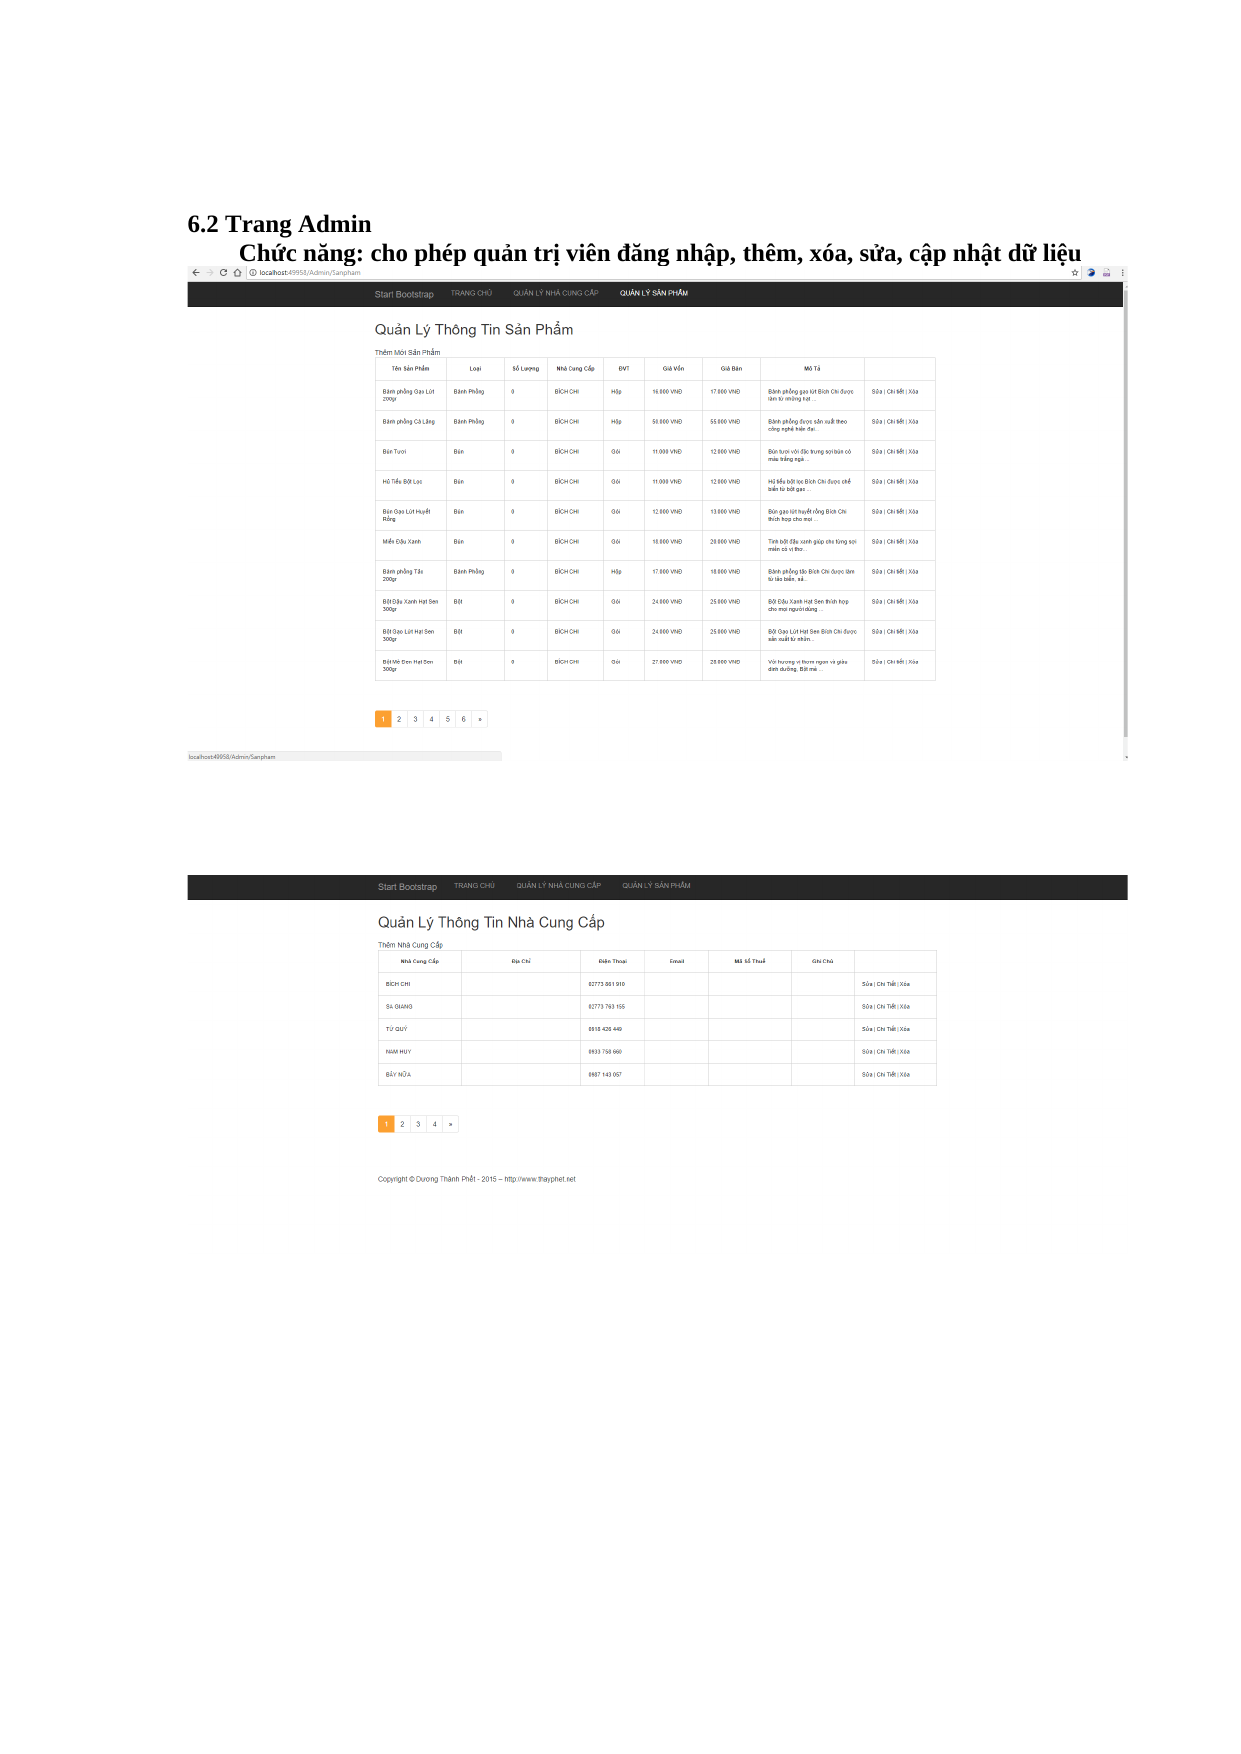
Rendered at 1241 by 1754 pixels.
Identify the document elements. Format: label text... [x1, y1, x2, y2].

list 6.2 Trang Admin [187, 209, 1090, 238]
picture [187, 875, 1128, 1254]
picture [187, 266, 1128, 761]
list Chức năng: cho phép quản trị viên đăng nhập, thêm, xóa, sửa, cập nhật dữ liệu [187, 238, 1090, 266]
